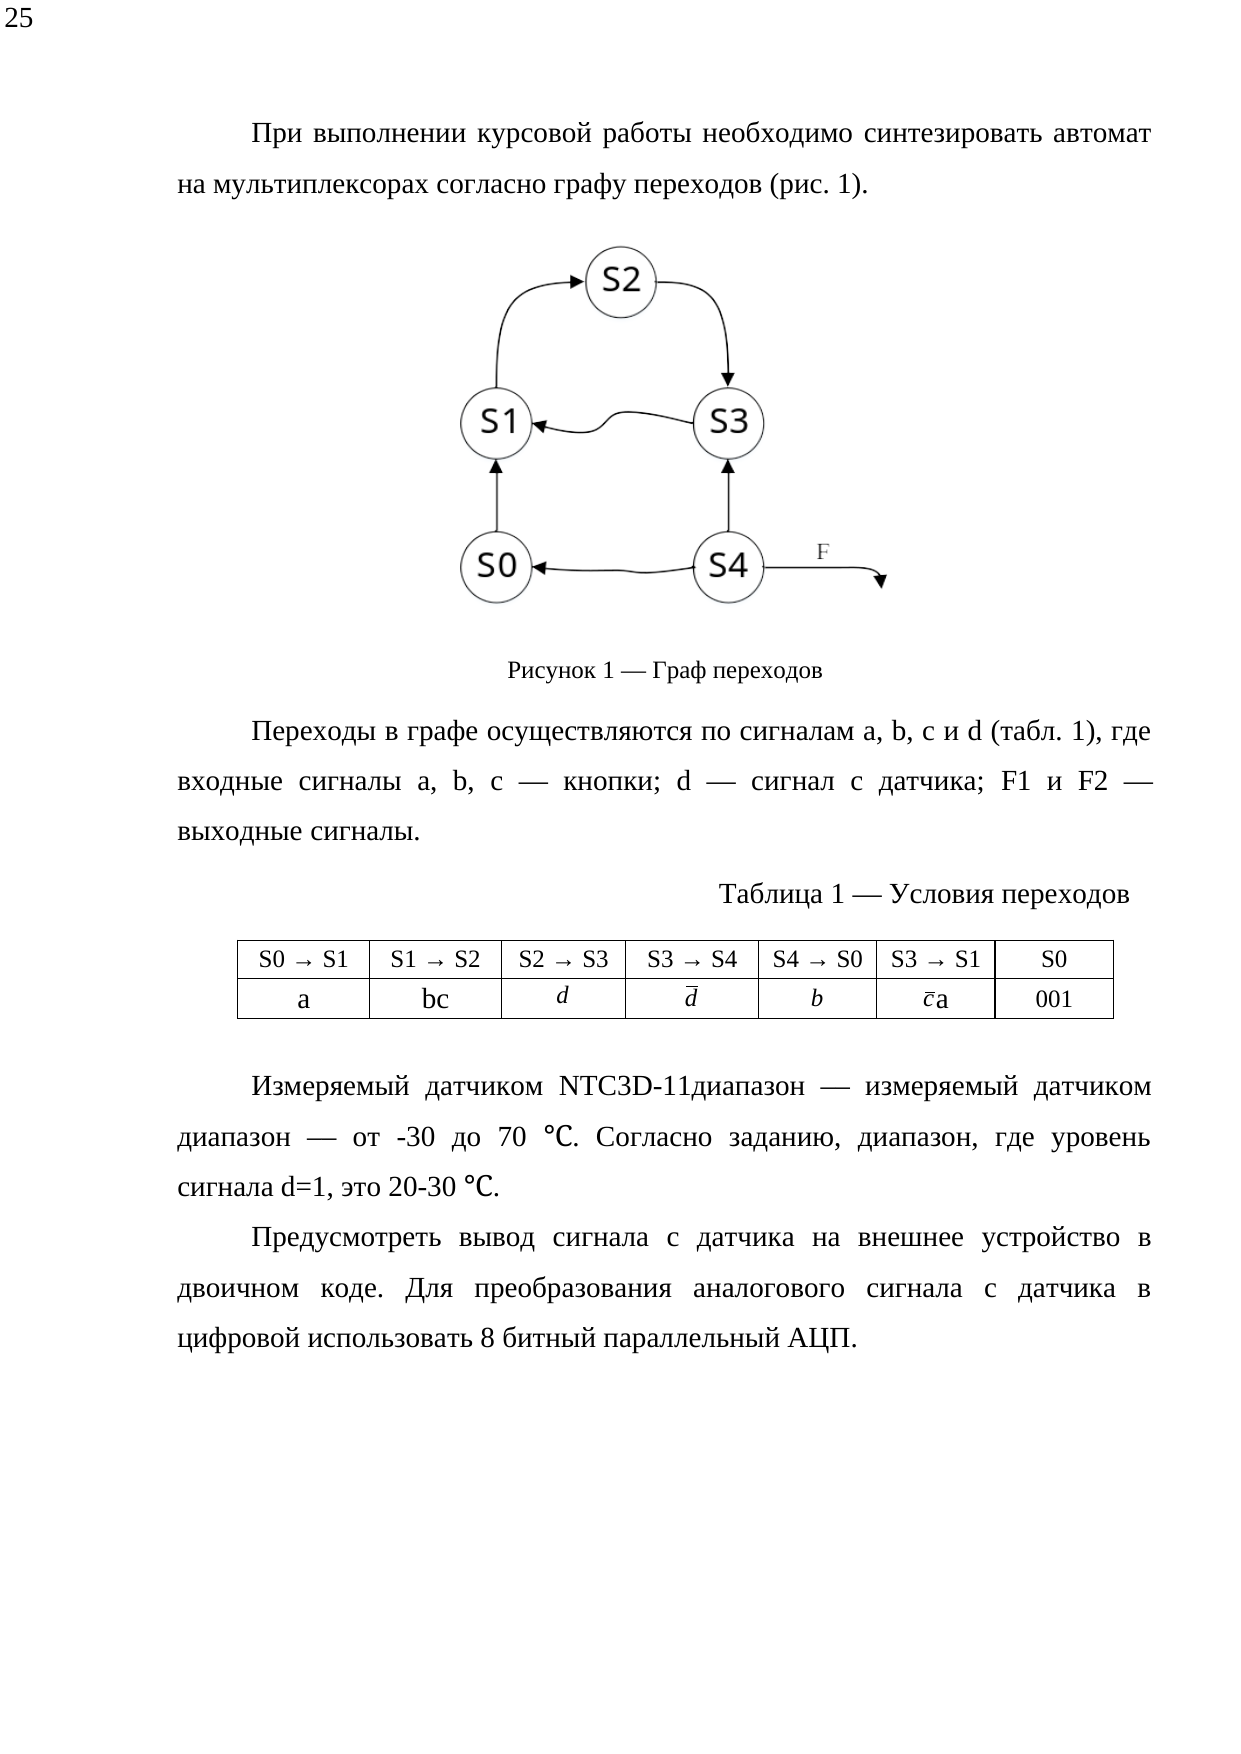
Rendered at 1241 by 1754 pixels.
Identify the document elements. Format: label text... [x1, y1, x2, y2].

table_cell [626, 979, 758, 1018]
table_header S0 → S1 [238, 941, 369, 977]
table_header S2 → S3 [502, 941, 625, 977]
table_header S0 [996, 941, 1113, 977]
table_header S3 → S1 [877, 941, 994, 977]
table_cell a [238, 979, 369, 1018]
text Тaблица 1 ― Условия переходов [719, 876, 1190, 910]
table_cell bс [370, 979, 501, 1018]
text Предусмотреть вывод сигнала с датчика на внешнее устройство в двоичном коде. Для преобразования аналогового сигнала с датчика в цифровой использовать 8 битный параллельный АЦП. [177, 1219, 1152, 1354]
table_cell 001 [996, 979, 1113, 1018]
text Переходы в графе осуществляются по сигналам a, b, c и d (табл. 1), где входные сигналы a, b, c ― кнопки; d ― сигнал с датчика; F1 и F2 ― выходные сигналы. [177, 713, 1153, 847]
table_header S1 → S2 [370, 941, 501, 977]
text При выполнении курсовой работы необходимо синтезировать автомат на мультиплексорах согласно графу переходов (рис. 1). [177, 115, 1152, 199]
table_cell [759, 979, 876, 1018]
table_header S3 → S4 [626, 941, 758, 977]
table_cell a [877, 979, 994, 1018]
text Измеряемый датчиком NTC3D-11диапазон –– измеряемый датчиком диапазон –– от -30 до 70 ℃. Согласно заданию, диапазон, где уровень сигнала d=1, это 20-30 ℃. [177, 1068, 1152, 1203]
table_cell [502, 979, 625, 1018]
table_header S4 → S0 [759, 941, 876, 977]
text Рисунок 1 — Граф переходов [222, 655, 1108, 684]
